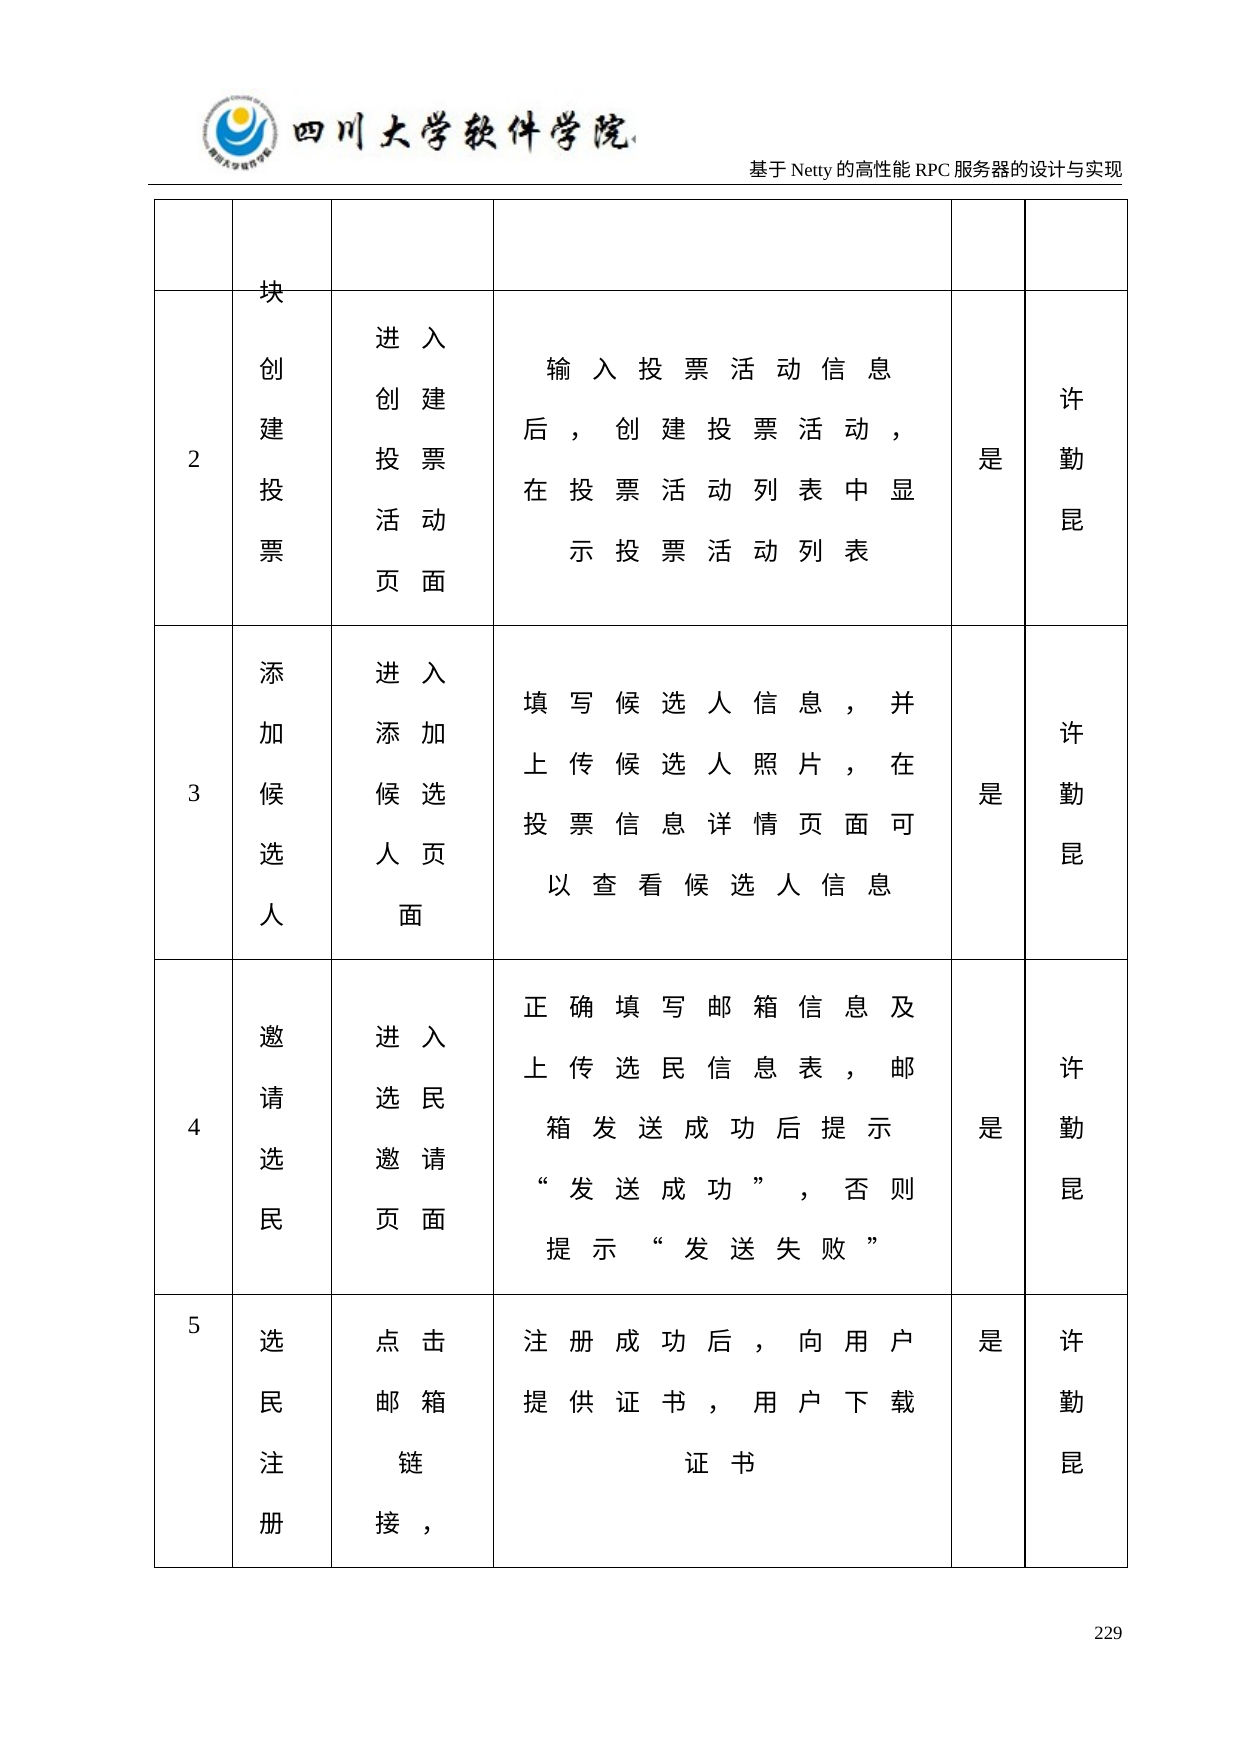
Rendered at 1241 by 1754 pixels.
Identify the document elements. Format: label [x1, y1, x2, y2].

picture [197, 88, 639, 177]
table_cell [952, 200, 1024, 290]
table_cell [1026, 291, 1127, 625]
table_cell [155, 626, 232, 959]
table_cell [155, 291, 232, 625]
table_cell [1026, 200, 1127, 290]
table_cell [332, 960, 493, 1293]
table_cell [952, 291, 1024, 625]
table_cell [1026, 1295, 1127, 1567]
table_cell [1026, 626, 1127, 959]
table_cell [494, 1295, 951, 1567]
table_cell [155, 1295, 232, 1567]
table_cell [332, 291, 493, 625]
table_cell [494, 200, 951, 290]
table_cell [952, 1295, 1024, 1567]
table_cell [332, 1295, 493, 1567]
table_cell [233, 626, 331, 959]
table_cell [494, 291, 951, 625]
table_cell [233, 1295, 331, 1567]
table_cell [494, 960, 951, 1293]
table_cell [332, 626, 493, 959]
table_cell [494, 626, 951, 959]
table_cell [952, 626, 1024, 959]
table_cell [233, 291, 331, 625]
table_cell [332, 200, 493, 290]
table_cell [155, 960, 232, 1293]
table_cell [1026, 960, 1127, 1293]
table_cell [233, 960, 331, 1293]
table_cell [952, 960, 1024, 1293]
